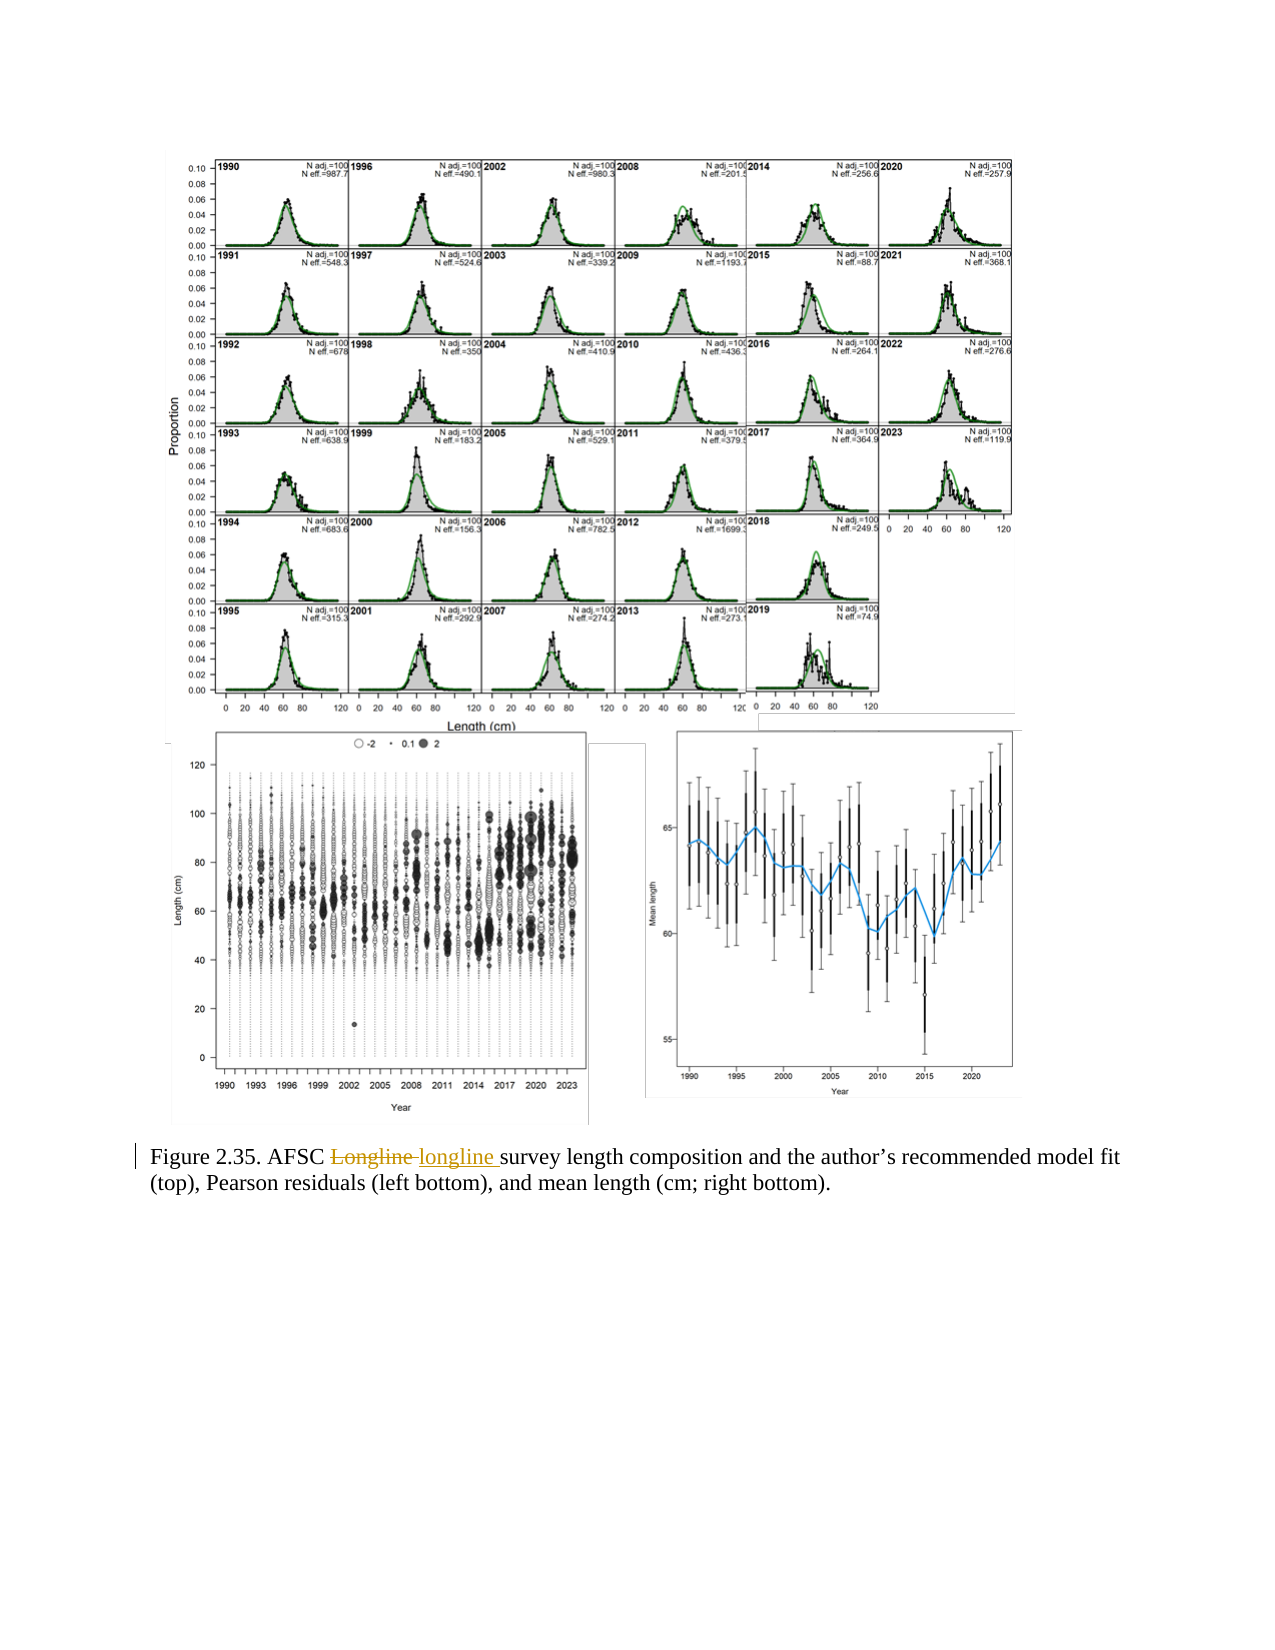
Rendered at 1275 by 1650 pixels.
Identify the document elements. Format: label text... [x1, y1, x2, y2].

picture [150, 150, 1023, 1126]
subtitle Figure 2.35. AFSC survey length composition and the author’s recommended model fit (top), Pearson residuals (left bottom), and mean length (cm; right bottom). [150, 1143, 1125, 1195]
